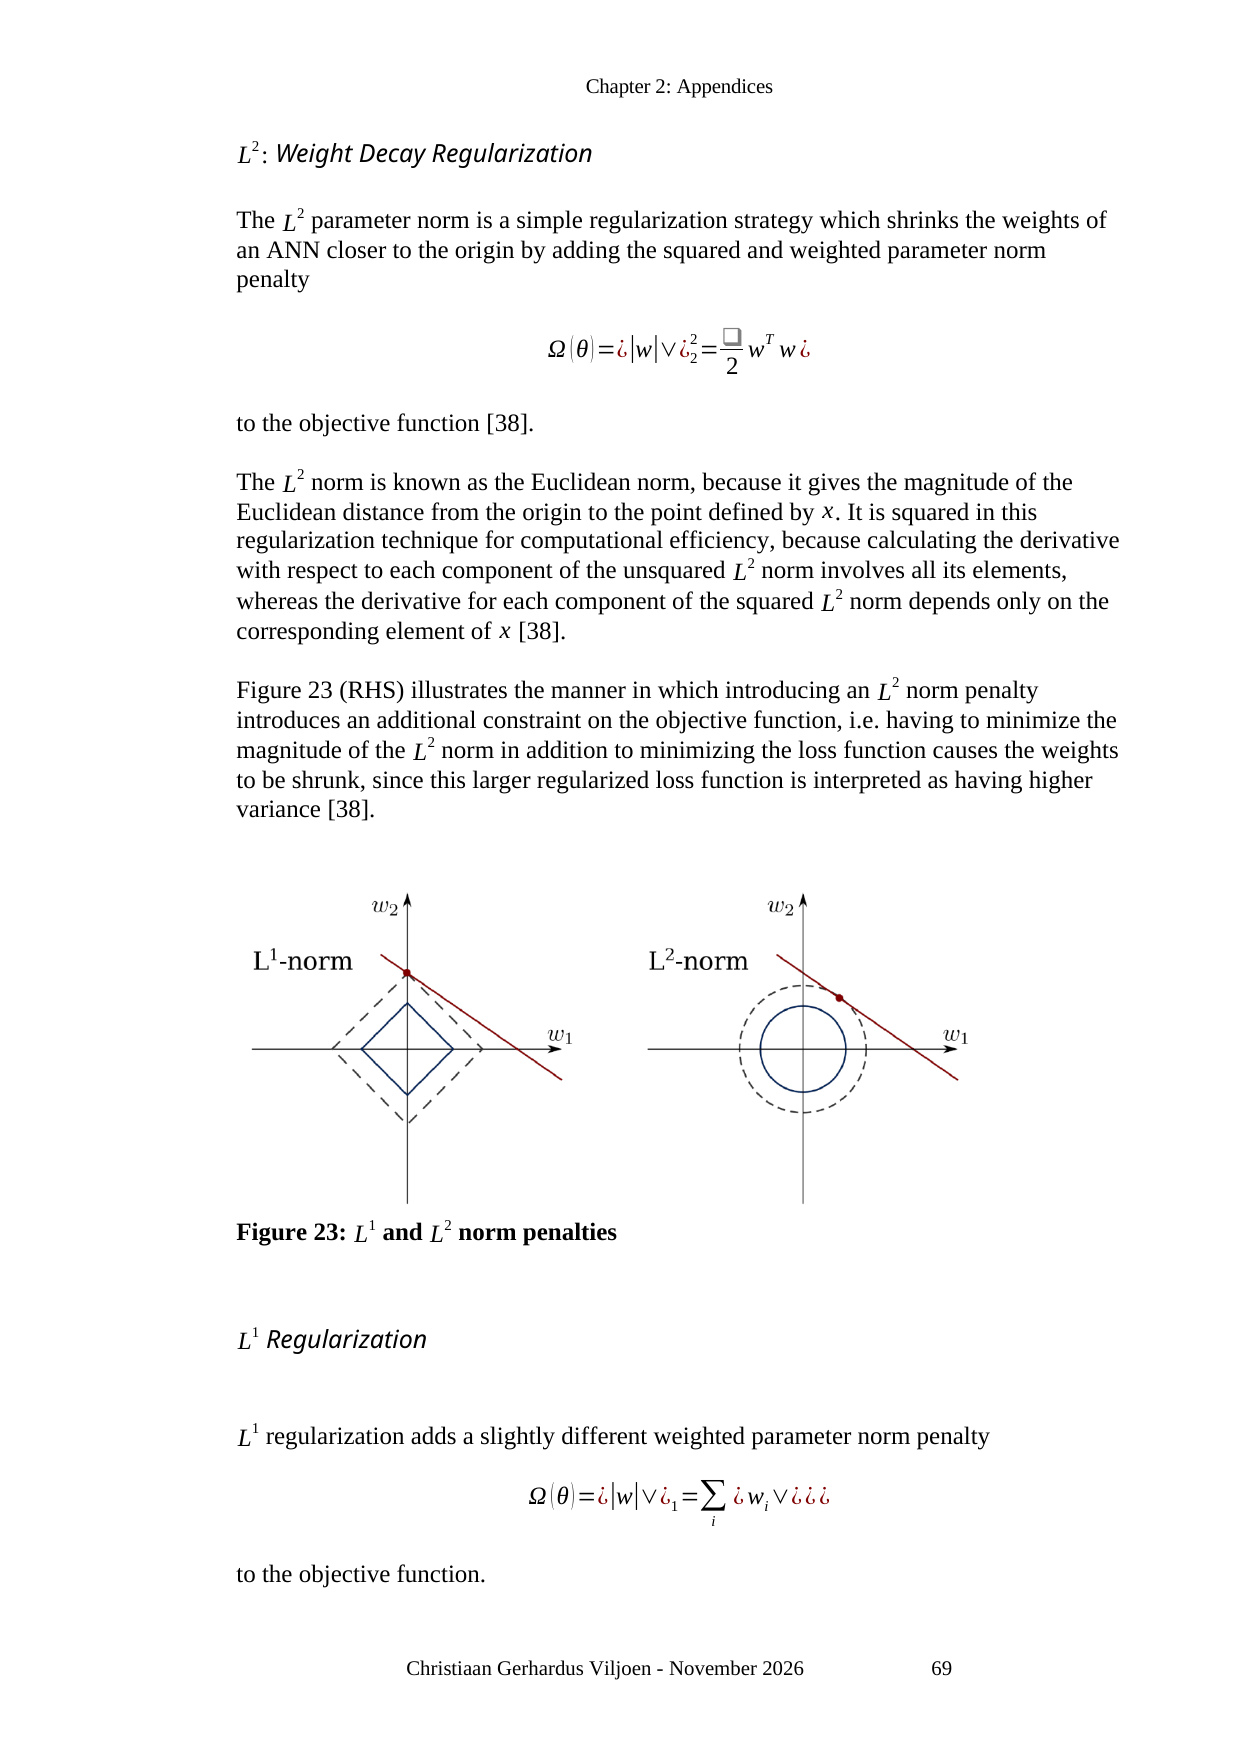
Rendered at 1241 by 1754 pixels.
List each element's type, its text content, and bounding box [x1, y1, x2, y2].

subtitle Regularization [236, 1322, 1122, 1356]
picture [236, 880, 983, 1217]
subtitle Weight Decay Regularization [236, 135, 1122, 169]
text to the objective function . [236, 408, 1122, 437]
text to the objective function. [236, 1559, 1122, 1588]
text Figure 19 (RHS) illustrates the manner in which introducing an norm penalty introduces an additional constraint on the objective function, i.e. having to minimize the magnitude of the norm in addition to minimizing the loss function causes the weights to be shrunk, since this larger regularized loss function is interpreted as having higher variance . [236, 674, 1122, 822]
text The norm is known as the Euclidean norm, because it gives the magnitude of the Euclidean distance from the origin to the point defined by . It is squared in this regularization technique for computational efficiency, because calculating the derivative with respect to each component of the unsquared norm involves all its elements, whereas the derivative for each component of the squared norm depends only on the corresponding element of . [236, 465, 1122, 645]
text regularization adds a slightly different weighted parameter norm penalty [236, 1420, 1122, 1451]
text The parameter norm is a simple regularization strategy which shrinks the weights of an ANN closer to the origin by adding the squared and weighted parameter norm penalty [236, 204, 1122, 293]
